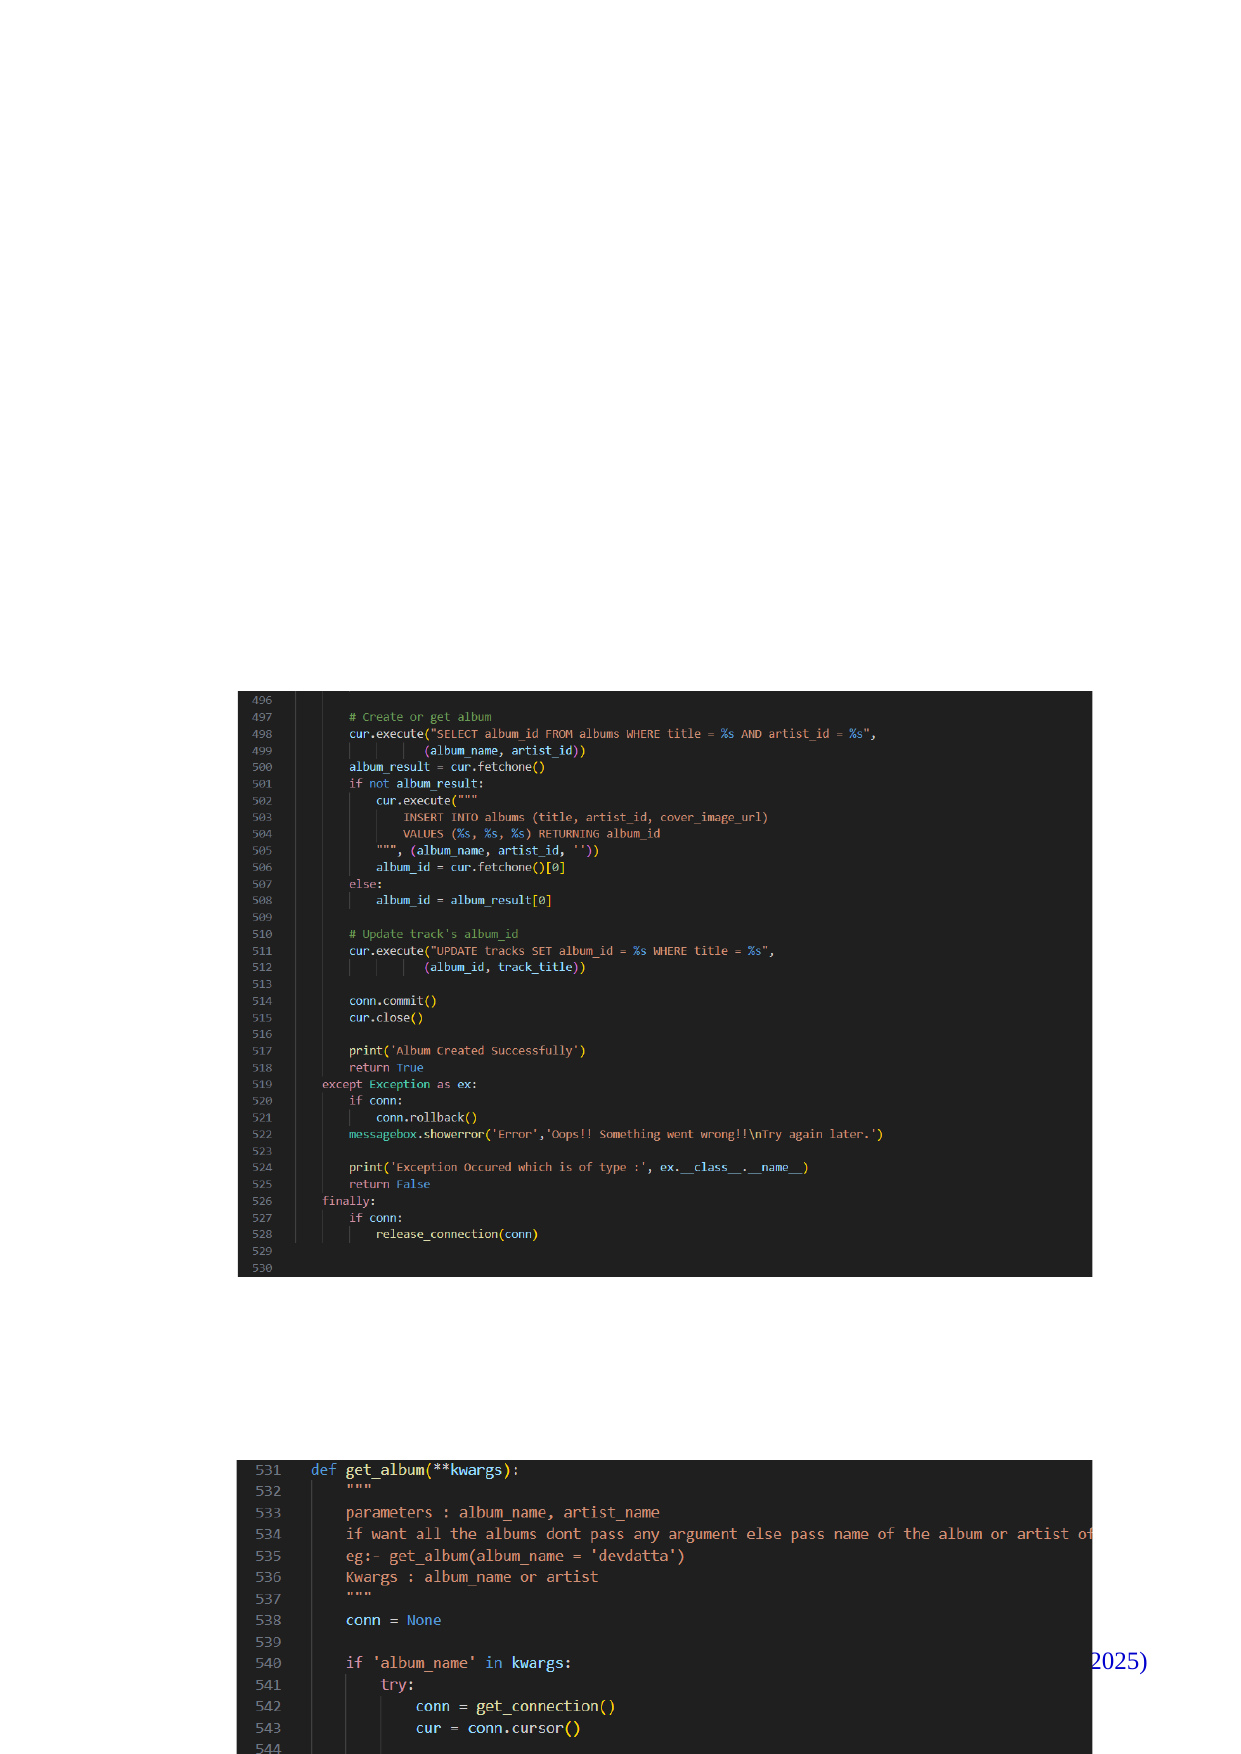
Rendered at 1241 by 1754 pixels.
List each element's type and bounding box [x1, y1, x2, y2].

picture [237, 691, 1093, 1277]
picture [236, 1460, 1093, 1754]
